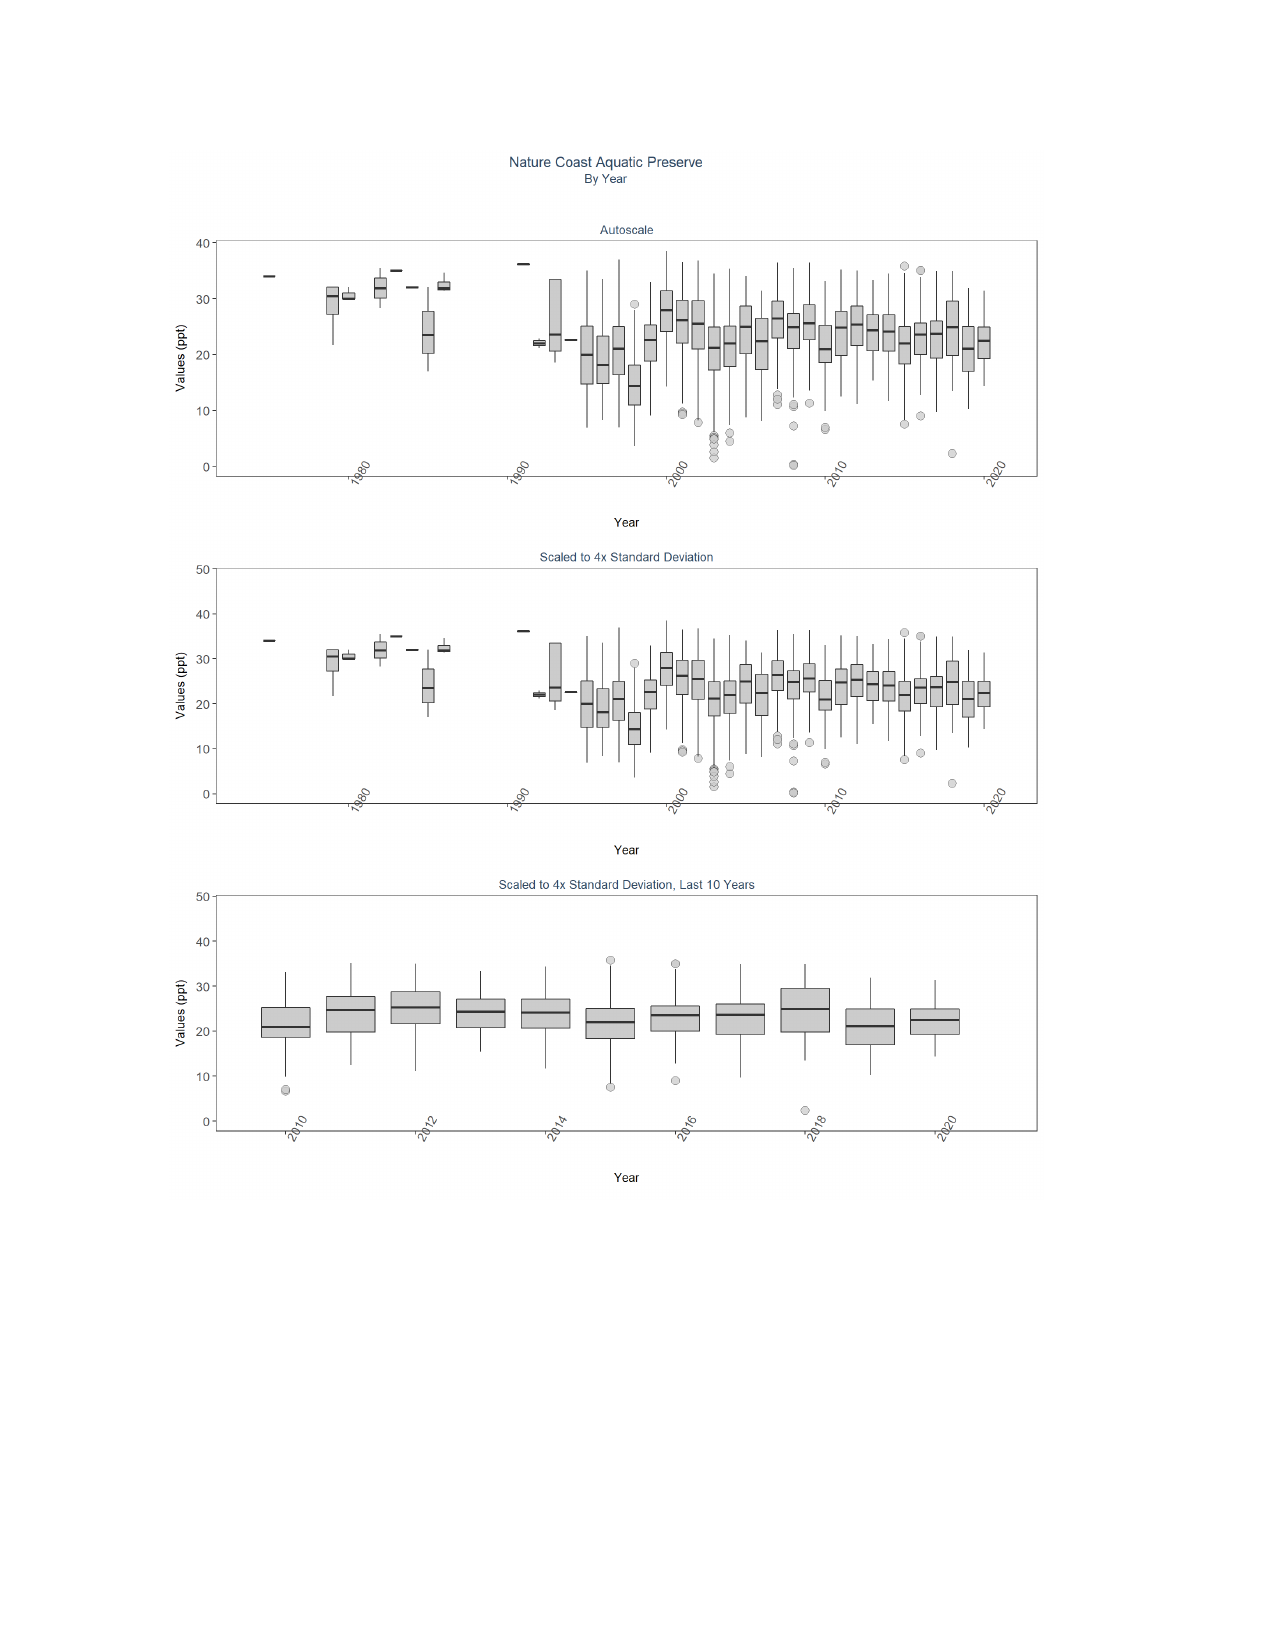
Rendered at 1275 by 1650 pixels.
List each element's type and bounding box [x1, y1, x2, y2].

picture [168, 150, 1044, 1200]
